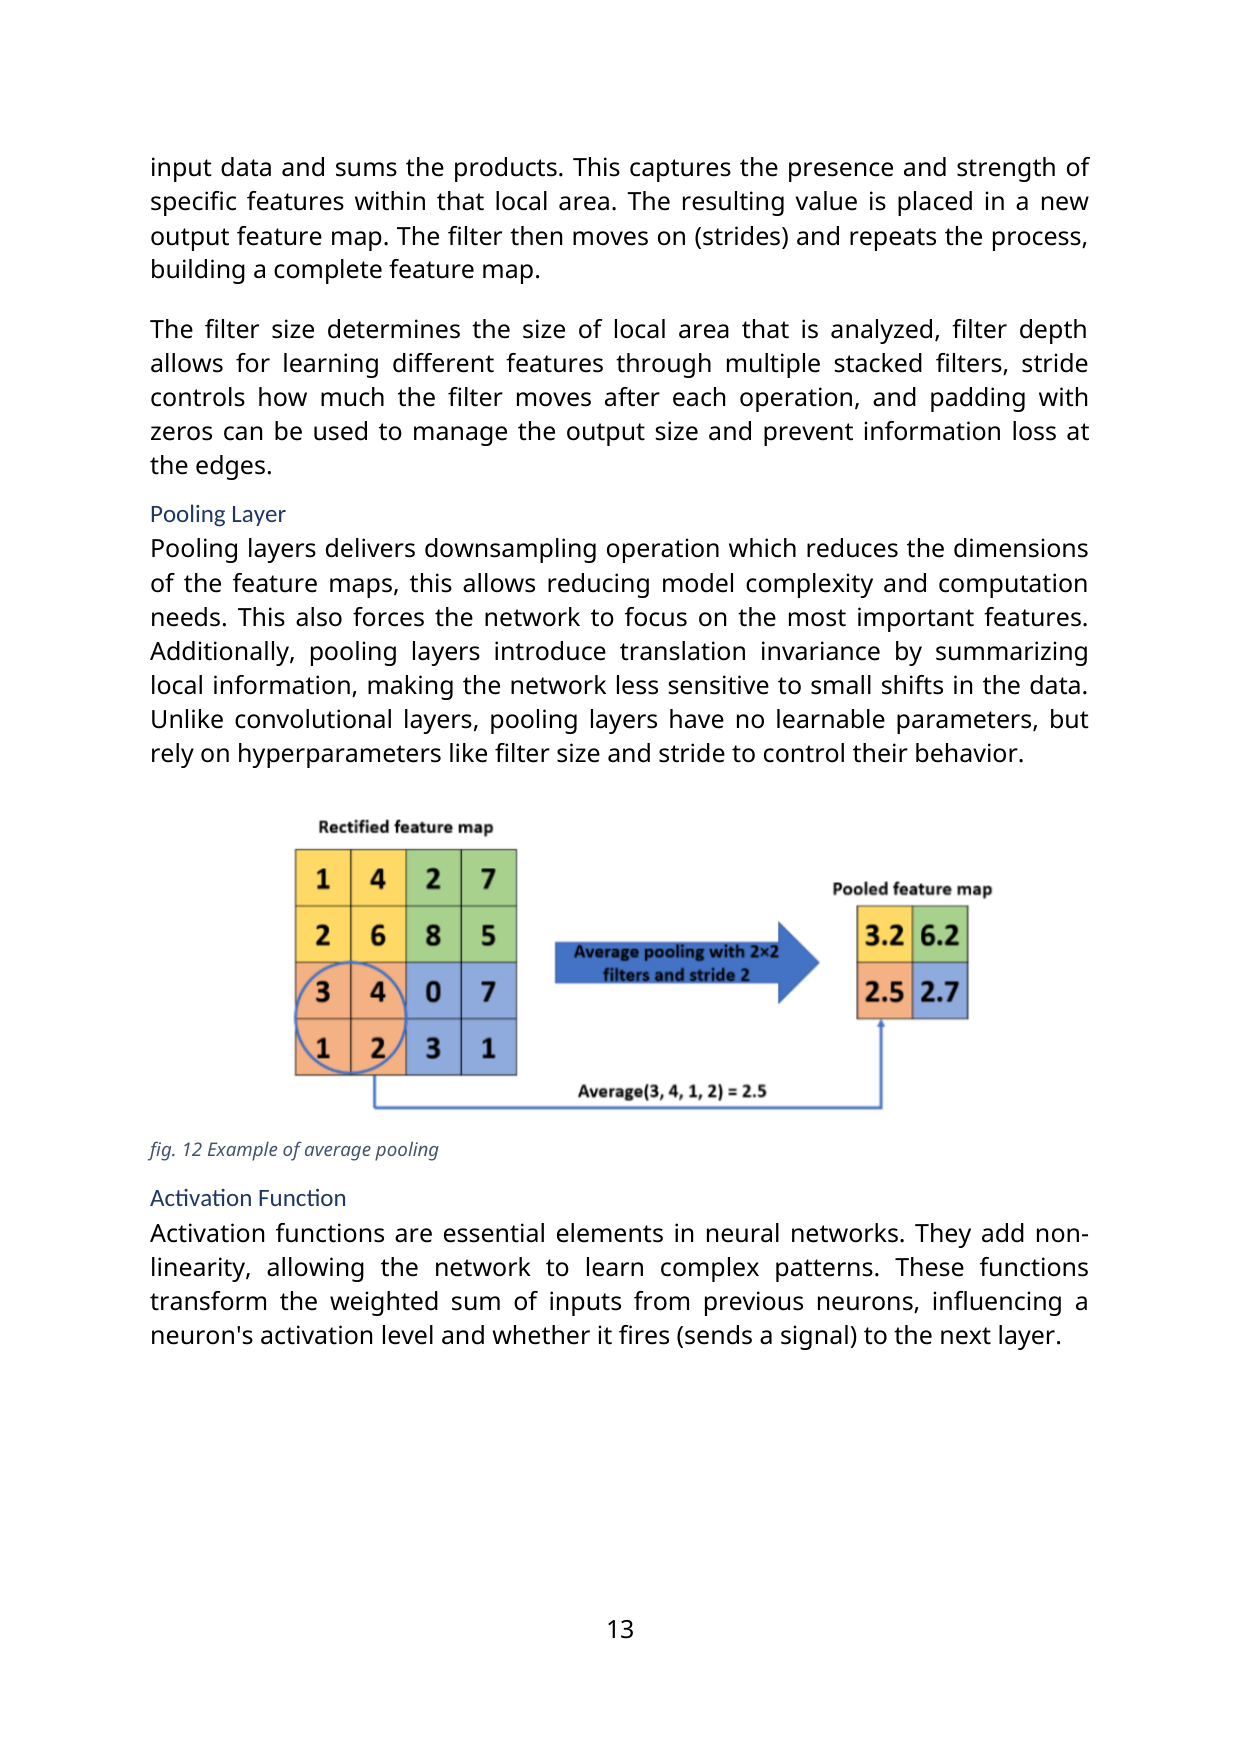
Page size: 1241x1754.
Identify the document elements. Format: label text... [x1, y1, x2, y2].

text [150, 150, 1090, 286]
text Pooling layers delivers downsampling operation which reduces the dimensions of the feature maps, this allows reducing model complexity and computation needs. This also forces the network to focus on the most important features. Additionally, pooling layers introduce translation invariance by summarizing local information, making the network less sensitive to small shifts in the data. Unlike convolutional layers, pooling layers have no learnable parameters, but rely on hyperparameters like filter size and stride to control their behavior. [150, 531, 1090, 769]
picture [202, 786, 1038, 1136]
text Activation functions are essential elements in neural networks. They add non-linearity, allowing the network to learn complex patterns. These functions transform the weighted sum of inputs from previous neurons, influencing a neuron's activation level and whether it fires (sends a signal) to the next layer. [150, 1215, 1090, 1352]
text The filter size determines the size of local area that is analyzed, filter depth allows for learning different features through multiple stacked filters, stride controls how much the filter moves after each operation, and padding with zeros can be used to manage the output size and prevent information loss at the edges. [150, 311, 1090, 482]
subtitle Activation Function [150, 1182, 1090, 1213]
text fig. 12 Example of average pooling [150, 1136, 1090, 1162]
subtitle Pooling Layer [150, 498, 1090, 529]
